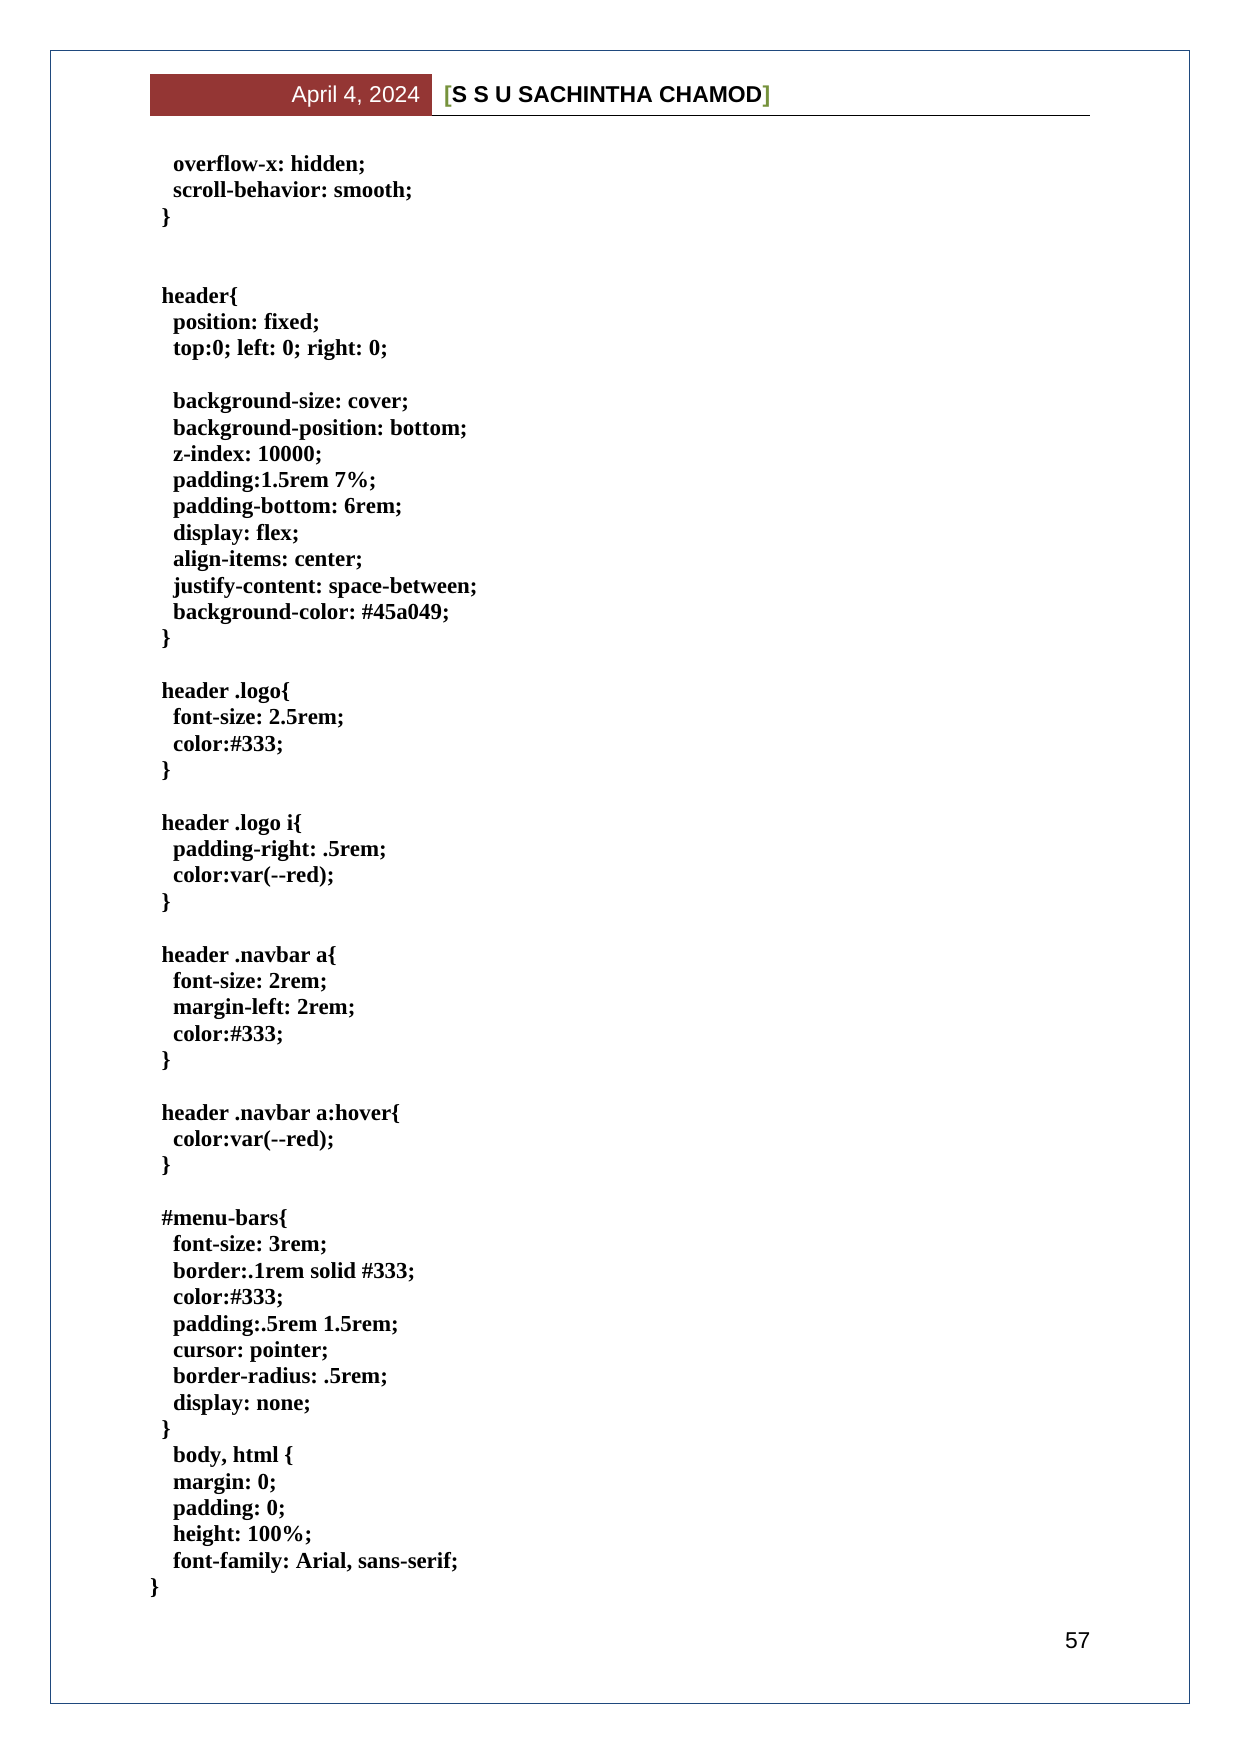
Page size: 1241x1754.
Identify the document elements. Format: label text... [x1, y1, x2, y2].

text } [150, 1573, 1090, 1599]
text z-index: 10000; [150, 440, 1090, 466]
text font-family: Arial, sans-serif; [150, 1547, 1090, 1573]
text header{ [150, 282, 1090, 308]
text } [150, 624, 1090, 651]
text background-position: bottom; [150, 413, 1090, 440]
text color:var(--red); [150, 862, 1090, 888]
text height: 100%; [150, 1520, 1090, 1547]
text justify-content: space-between; [150, 572, 1090, 598]
text } [150, 1415, 1090, 1441]
text color:#333; [150, 1020, 1090, 1046]
text } [150, 756, 1090, 782]
text font-size: 3rem; [150, 1231, 1090, 1257]
text position: fixed; [150, 308, 1090, 334]
text scroll-behavior: smooth; [150, 176, 1090, 203]
text margin-left: 2rem; [150, 993, 1090, 1020]
text margin: 0; [150, 1468, 1090, 1494]
text color:var(--red); [150, 1125, 1090, 1151]
text } [150, 1151, 1090, 1178]
text header .logo i{ [150, 809, 1090, 835]
text color:#333; [150, 730, 1090, 756]
text color:#333; [150, 1283, 1090, 1309]
text padding-bottom: 6rem; [150, 493, 1090, 519]
text padding-right: .5rem; [150, 835, 1090, 862]
text body, html { [150, 1441, 1090, 1468]
text } [150, 888, 1090, 914]
text align-items: center; [150, 545, 1090, 572]
text padding:.5rem 1.5rem; [150, 1309, 1090, 1336]
text cursor: pointer; [150, 1336, 1090, 1362]
text display: flex; [150, 519, 1090, 545]
text overflow-x: hidden; [150, 150, 1090, 176]
text #menu-bars{ [150, 1204, 1090, 1231]
text border-radius: .5rem; [150, 1362, 1090, 1389]
text font-size: 2.5rem; [150, 703, 1090, 730]
text background-color: #45a049; [150, 598, 1090, 624]
text display: none; [150, 1389, 1090, 1415]
text } [150, 203, 1090, 229]
text header .logo{ [150, 677, 1090, 703]
text font-size: 2rem; [150, 967, 1090, 993]
text background-size: cover; [150, 387, 1090, 413]
text } [150, 1046, 1090, 1072]
text padding: 0; [150, 1494, 1090, 1520]
text header .navbar a{ [150, 941, 1090, 967]
text padding:1.5rem 7%; [150, 466, 1090, 493]
text border:.1rem solid #333; [150, 1257, 1090, 1283]
text top:0; left: 0; right: 0; [150, 334, 1090, 361]
text header .navbar a:hover{ [150, 1099, 1090, 1125]
